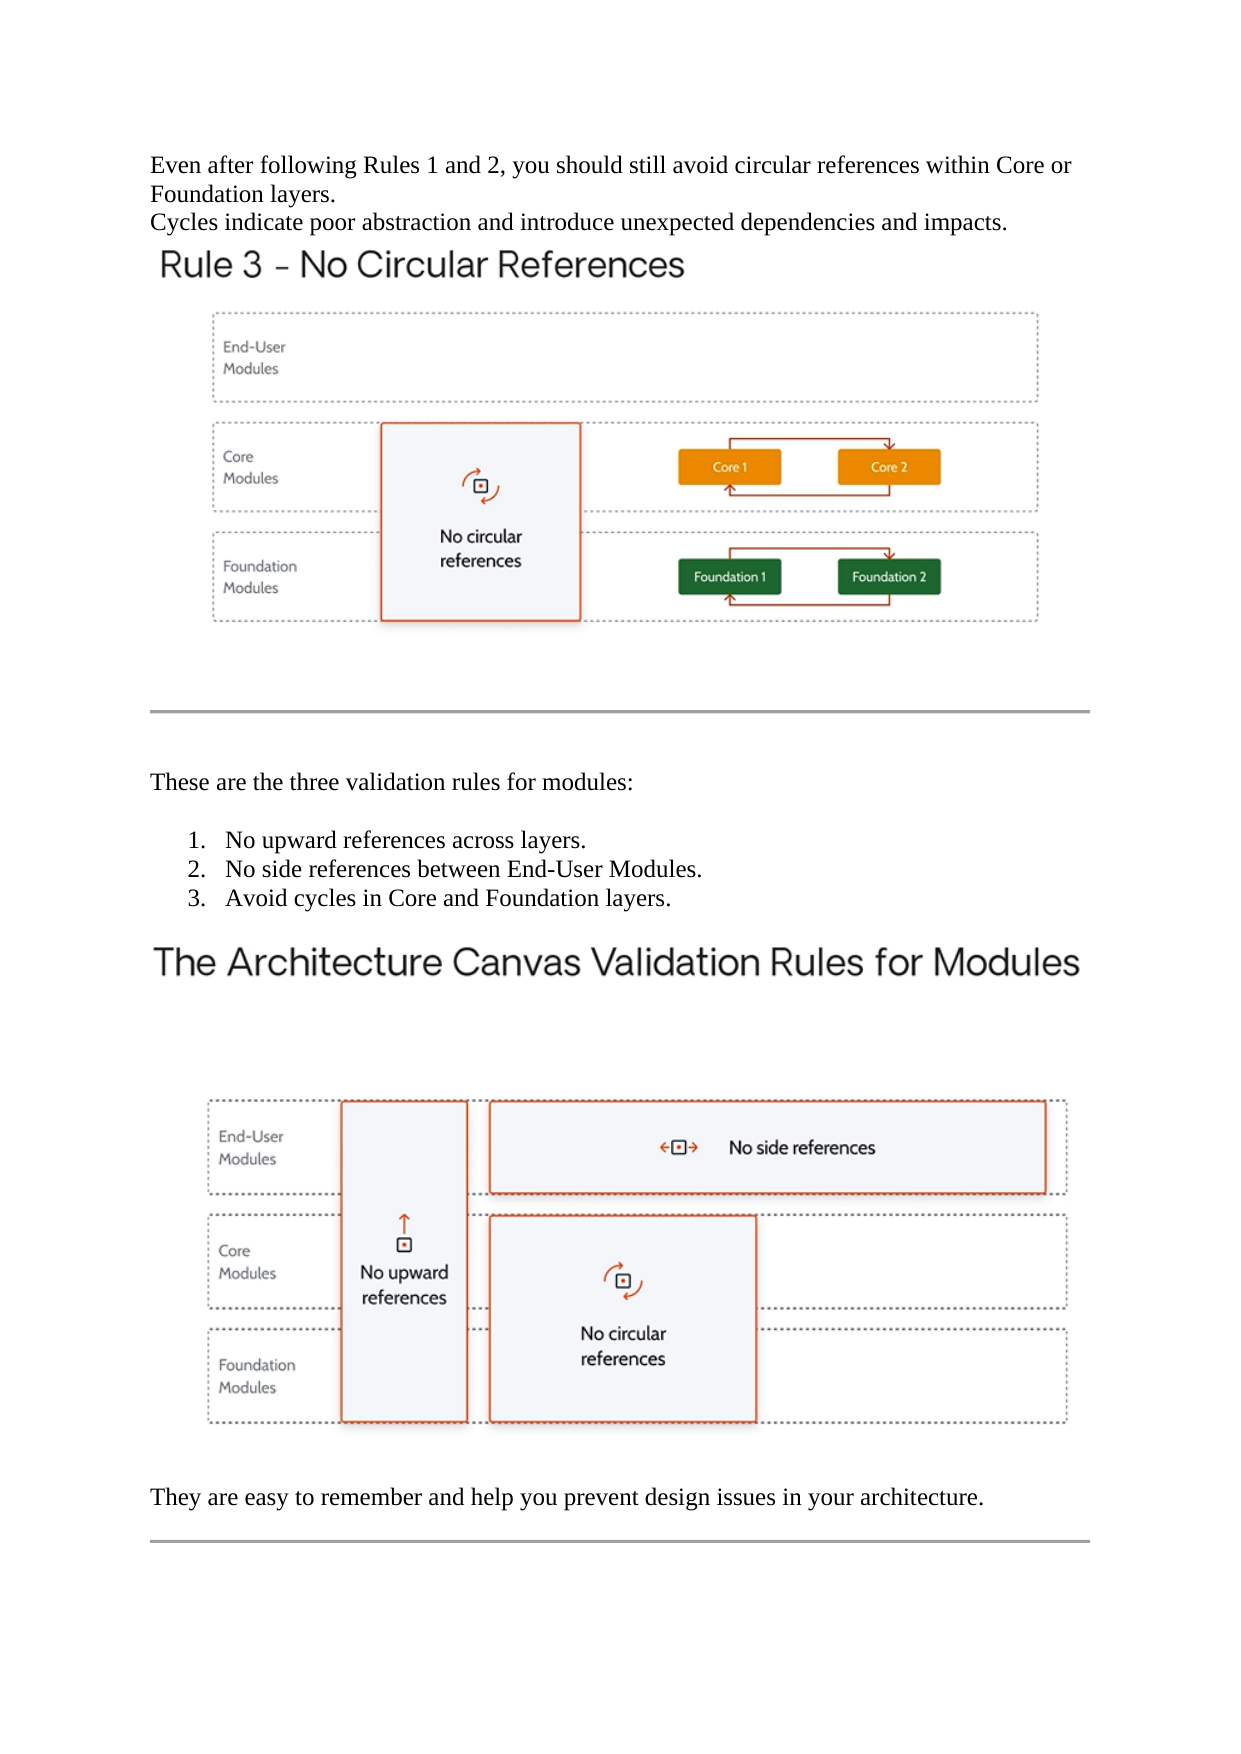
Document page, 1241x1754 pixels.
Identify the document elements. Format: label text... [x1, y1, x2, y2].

list No side references between End-User Modules. [187, 854, 1090, 883]
picture [150, 236, 1091, 681]
text Even after following Rules 1 and 2, you should still avoid circular references within Core or Foundation layers. Cycles indicate poor abstraction and introduce unexpected dependencies and impacts. [150, 150, 1090, 236]
text They are easy to remember and help you prevent design issues in your architecture. [150, 1482, 1090, 1511]
list Avoid cycles in Core and Foundation layers. [187, 883, 1090, 912]
list No upward references across layers. [187, 825, 1090, 854]
picture [150, 940, 1091, 1453]
text These are the three validation rules for modules: [150, 767, 1090, 796]
